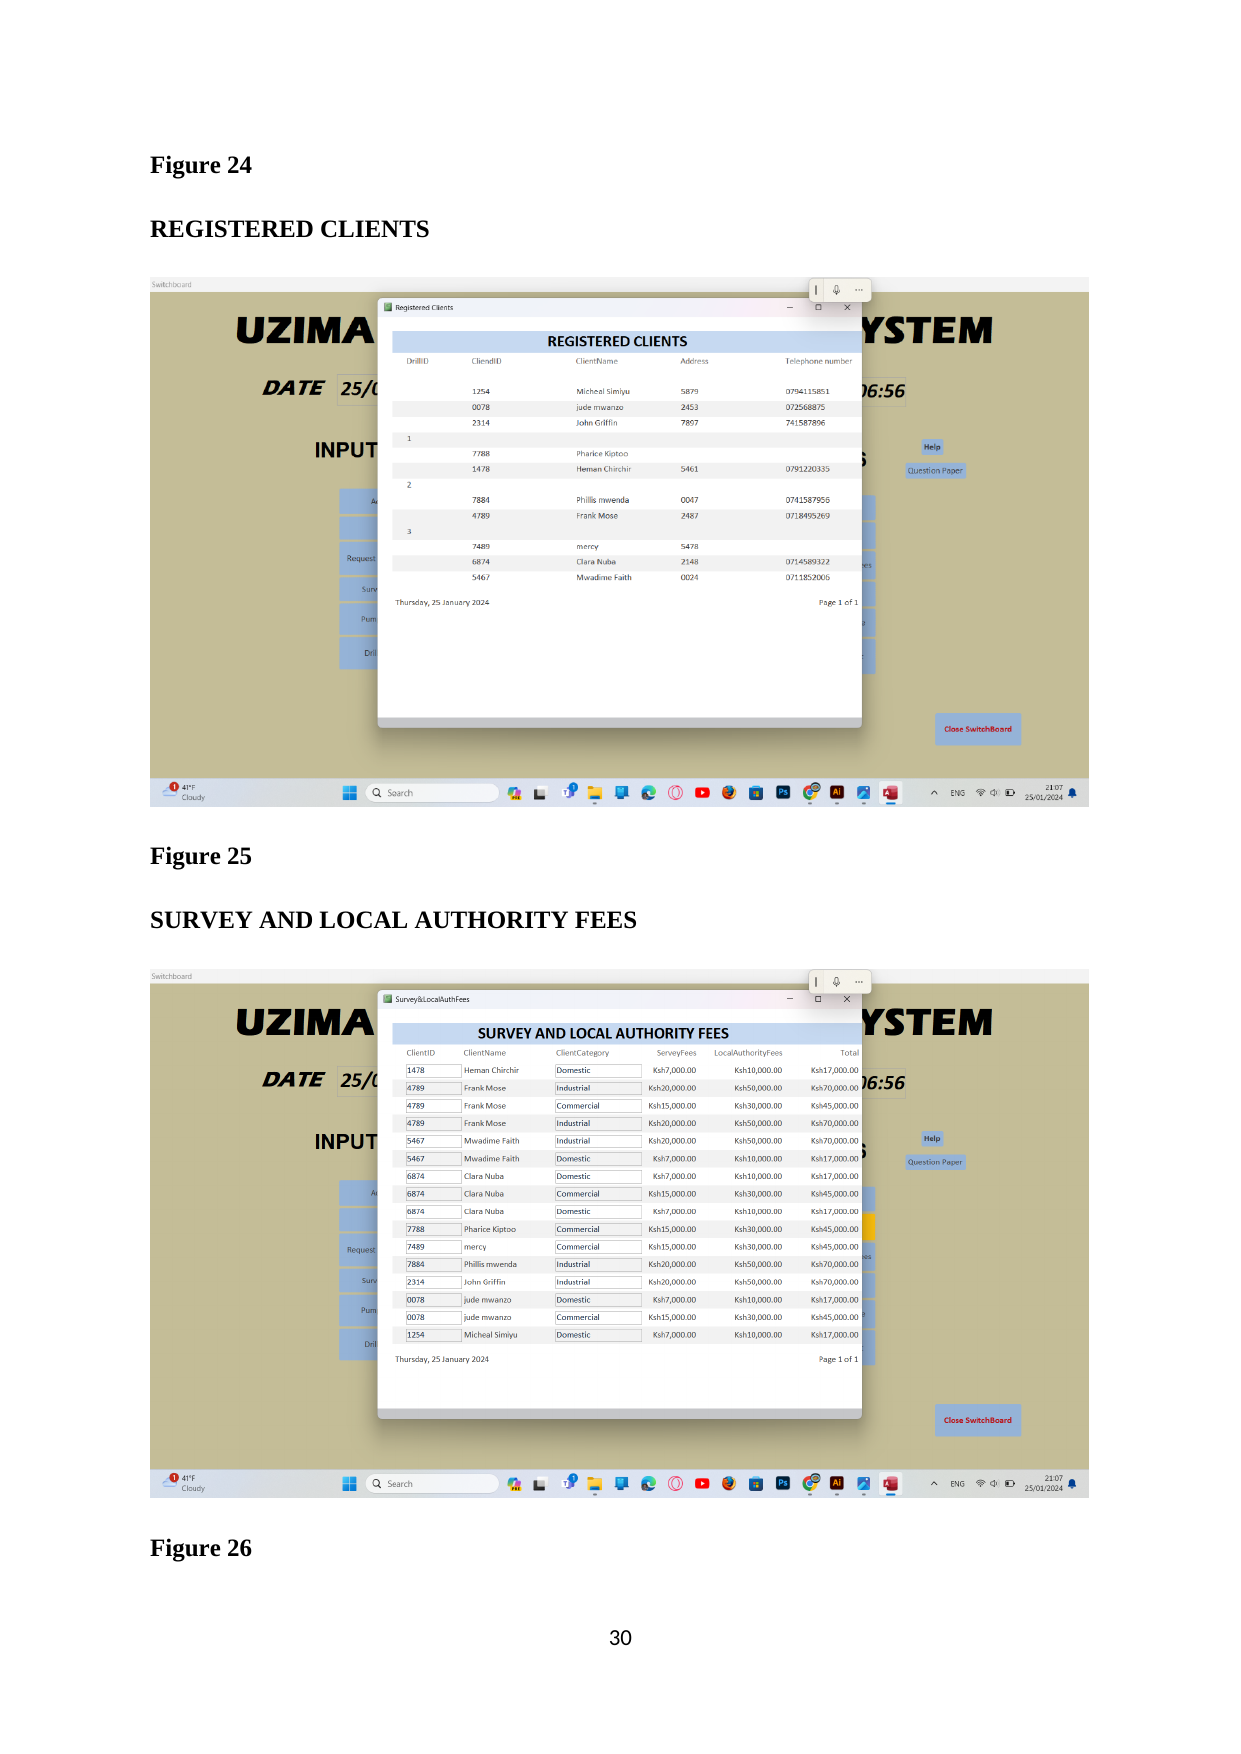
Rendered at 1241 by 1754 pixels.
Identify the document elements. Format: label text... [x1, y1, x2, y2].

text Figure 24 [150, 150, 1090, 179]
picture [150, 277, 1089, 807]
picture [150, 969, 1089, 1498]
text SURVEY AND LOCAL AUTHORITY FEES [150, 905, 1090, 934]
text Figure 26 [150, 1533, 1090, 1561]
text REGISTERED CLIENTS [150, 214, 1090, 243]
text Figure 25 [150, 841, 1090, 870]
